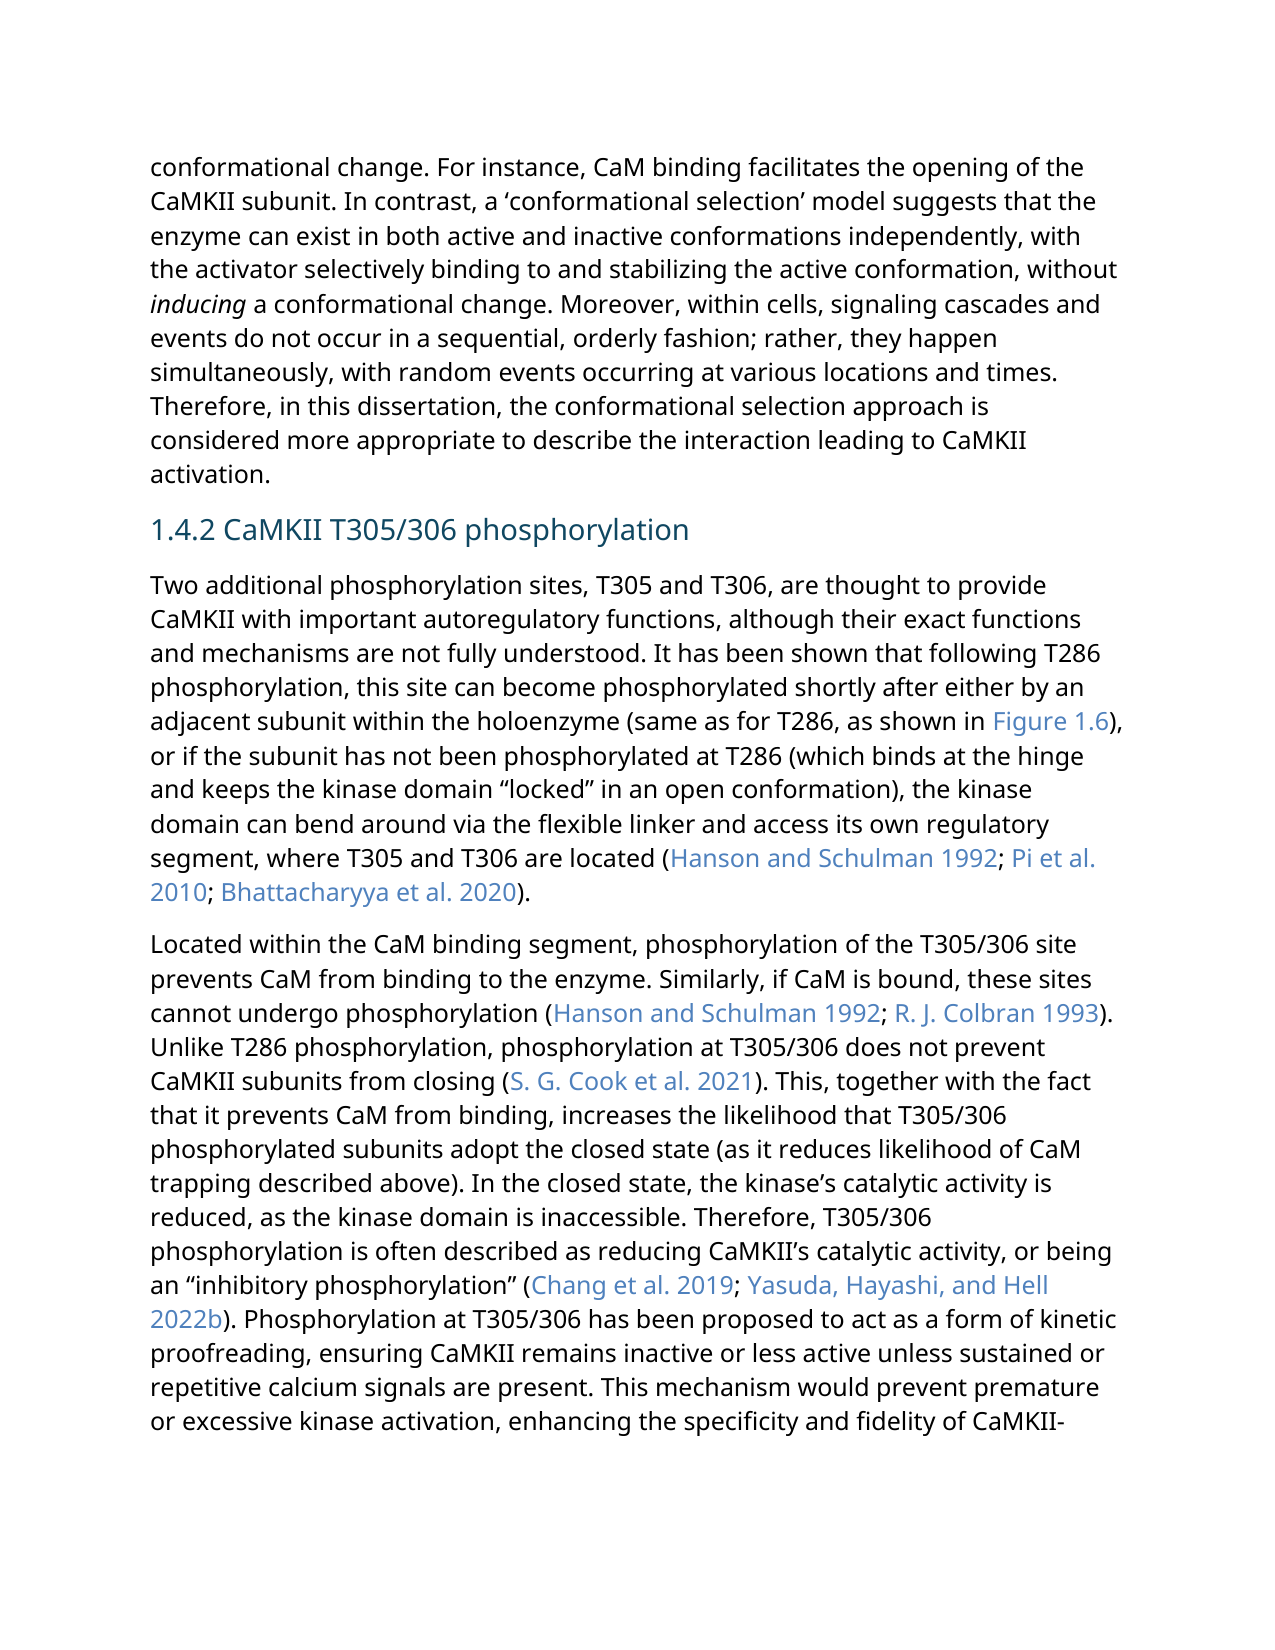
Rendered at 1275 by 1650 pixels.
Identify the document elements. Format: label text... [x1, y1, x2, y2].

subtitle 1.4.2 CaMKII T305/306 phosphorylation [150, 509, 1125, 549]
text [150, 927, 1125, 1438]
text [150, 150, 1125, 491]
text Two additional phosphorylation sites, T305 and T306, are thought to provide CaMKII with important autoregulatory functions, although their exact functions and mechanisms are not fully understood. It has been shown that following T286 phosphorylation, this site can become phosphorylated shortly after either by an adjacent subunit within the holoenzyme (same as for T286, as shown in Figure 1.6), or if the subunit has not been phosphorylated at T286 (which binds at the hinge and keeps the kinase domain “locked” in an open conformation), the kinase domain can bend around via the flexible linker and access its own regulatory segment, where T305 and T306 are located (Hanson and Schulman 1992; Pi et al. 2010; Bhattacharyya et al. 2020). [150, 568, 1125, 908]
